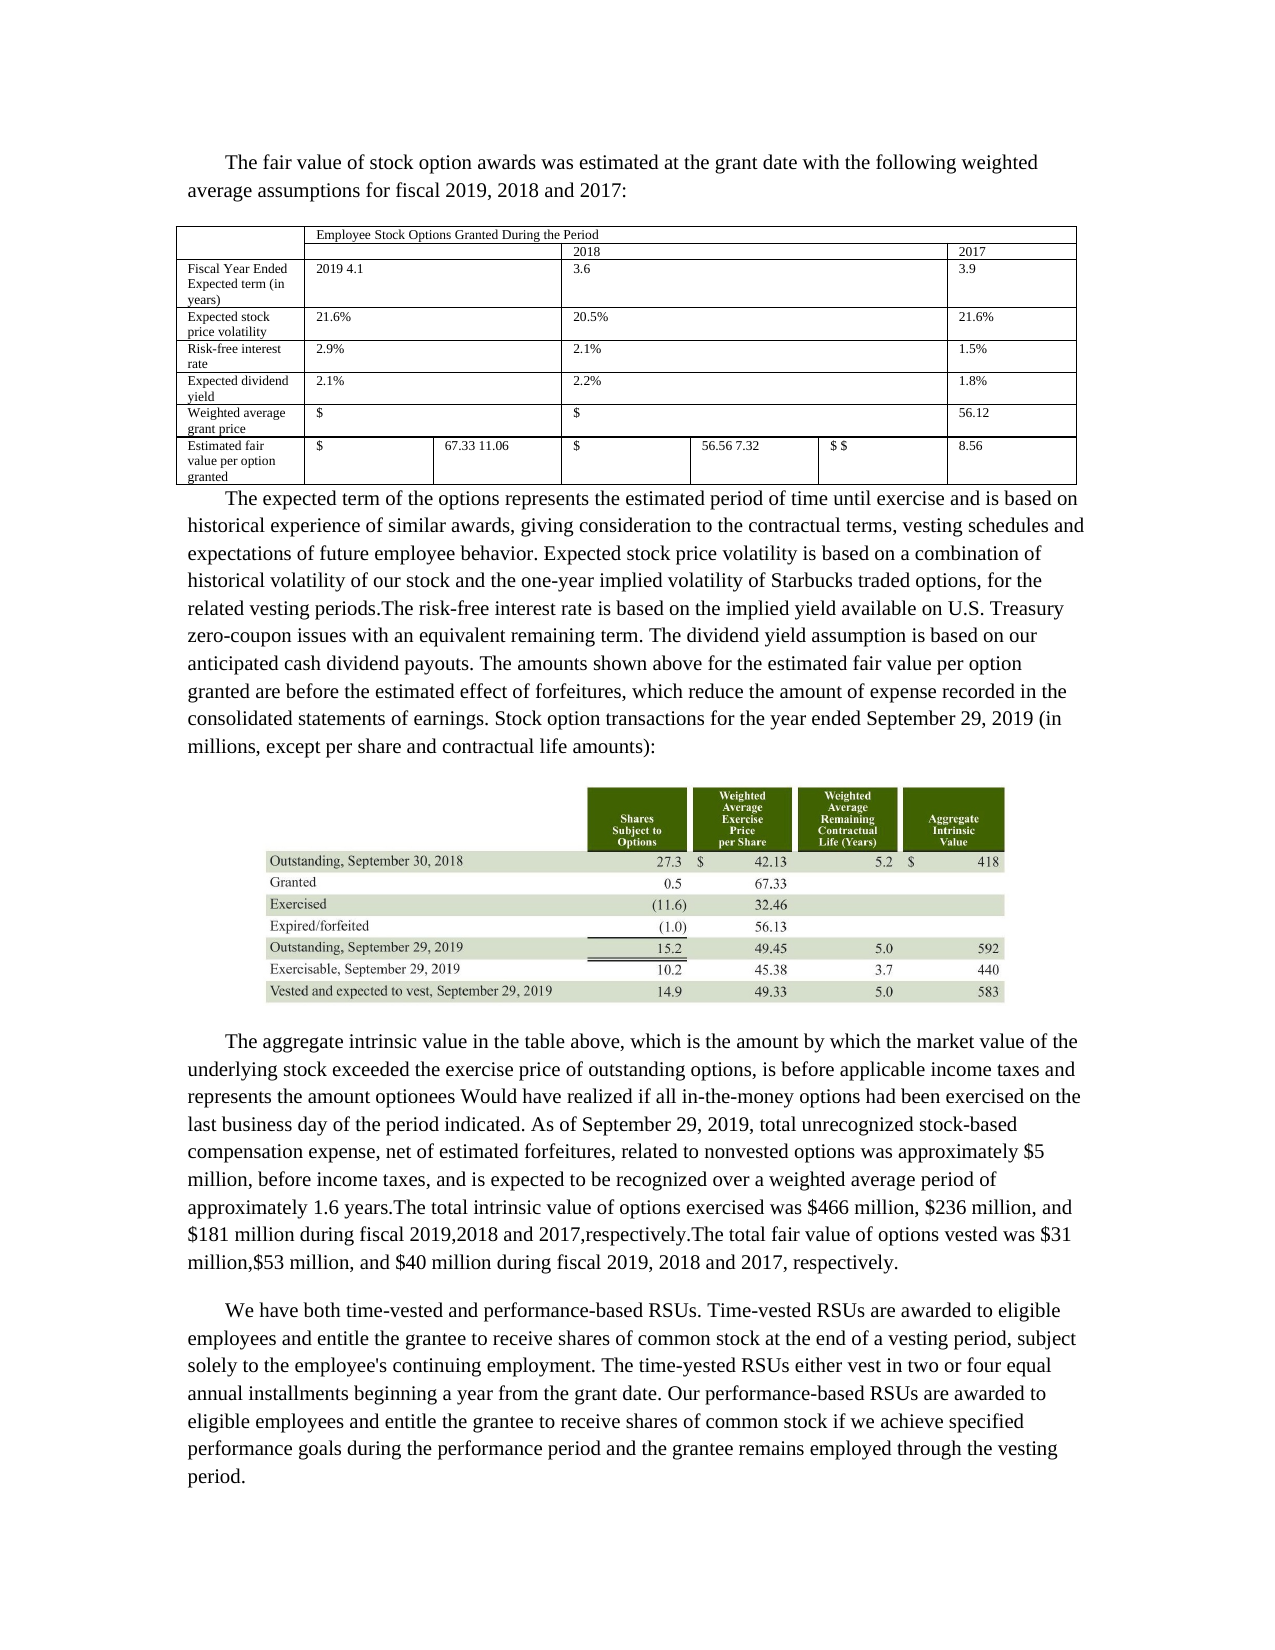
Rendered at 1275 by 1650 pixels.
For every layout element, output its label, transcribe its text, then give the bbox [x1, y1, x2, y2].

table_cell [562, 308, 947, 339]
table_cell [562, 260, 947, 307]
picture [262, 782, 1013, 1006]
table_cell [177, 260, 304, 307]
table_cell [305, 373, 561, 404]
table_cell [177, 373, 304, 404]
text We have both time-vested and performance-based RSUs. Time-vested RSUs are awarded to eligible employees and entitle the grantee to receive shares of common stock at the end of a vesting period, subject solely to the employee's continuing employment. The time-yested RSUs either vest in two or four equal annual installments beginning a year from the grant date. Our performance-based RSUs are awarded to eligible employees and entitle the grantee to receive shares of common stock if we achieve specified performance goals during the performance period and the grantee remains employed through the vesting period. [187, 1298, 1087, 1488]
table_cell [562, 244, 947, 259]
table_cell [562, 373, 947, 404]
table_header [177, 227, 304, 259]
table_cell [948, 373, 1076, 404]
text The fair value of stock option awards was estimated at the grant date with the following weighted average assumptions for fiscal 2019, 2018 and 2017: [187, 150, 1087, 202]
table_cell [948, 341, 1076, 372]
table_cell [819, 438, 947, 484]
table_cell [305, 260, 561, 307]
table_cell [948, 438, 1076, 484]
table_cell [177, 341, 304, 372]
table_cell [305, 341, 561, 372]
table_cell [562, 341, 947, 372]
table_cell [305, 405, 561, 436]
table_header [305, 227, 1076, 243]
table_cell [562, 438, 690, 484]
text The aggregate intrinsic value in the table above, which is the amount by which the market value of the underlying stock exceeded the exercise price of outstanding options, is before applicable income taxes and represents the amount optionees Would have realized if all in-the-money options had been exercised on the last business day of the period indicated. As of September 29, 2019, total unrecognized stock-based compensation expense, net of estimated forfeitures, related to nonvested options was approximately $5 million, before income taxes, and is expected to be recognized over a weighted average period of approximately 1.6 years.The total intrinsic value of options exercised was $466 million, $236 million, and $181 million during fiscal 2019,2018 and 2017,respectively.The total fair value of options vested was $31 million,$53 million, and $40 million during fiscal 2019, 2018 and 2017, respectively. [187, 1029, 1087, 1274]
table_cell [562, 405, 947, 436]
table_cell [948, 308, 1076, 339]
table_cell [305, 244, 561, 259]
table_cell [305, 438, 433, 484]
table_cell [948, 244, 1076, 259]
text The expected term of the options represents the estimated period of time until exercise and is based on historical experience of similar awards, giving consideration to the contractual terms, vesting schedules and expectations of future employee behavior. Expected stock price volatility is based on a combination of historical volatility of our stock and the one-year implied volatility of Starbucks traded options, for the related vesting periods.The risk-free interest rate is based on the implied yield available on U.S. Treasury zero-coupon issues with an equivalent remaining term. The dividend yield assumption is based on our anticipated cash dividend payouts. The amounts shown above for the estimated fair value per option granted are before the estimated effect of forfeitures, which reduce the amount of expense recorded in the consolidated statements of earnings. Stock option transactions for the year ended September 29, 2019 (in millions, except per share and contractual life amounts): [187, 485, 1087, 758]
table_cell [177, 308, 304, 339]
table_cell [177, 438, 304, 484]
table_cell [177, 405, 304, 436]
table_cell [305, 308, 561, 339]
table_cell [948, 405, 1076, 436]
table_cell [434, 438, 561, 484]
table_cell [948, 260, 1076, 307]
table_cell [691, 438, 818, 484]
